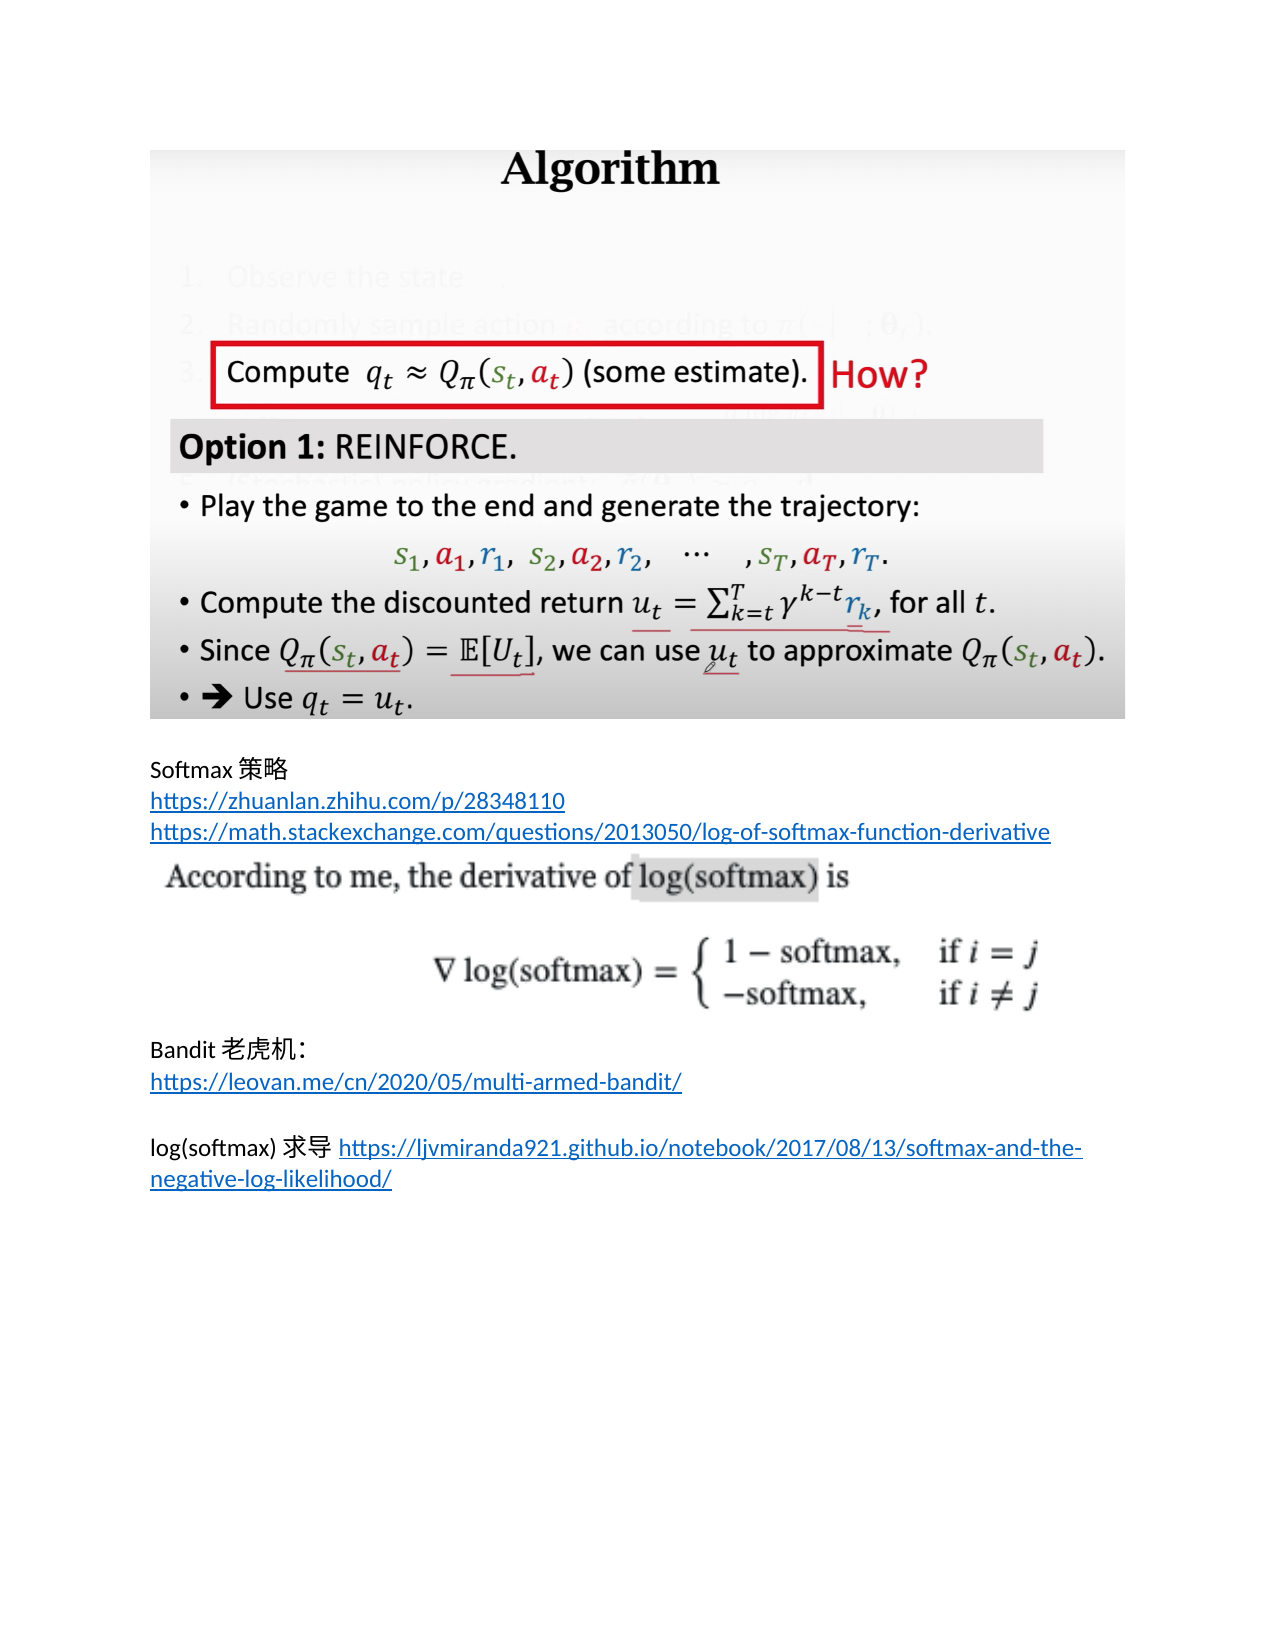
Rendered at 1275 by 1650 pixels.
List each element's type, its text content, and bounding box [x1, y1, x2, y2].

text https://math.stackexchange.com/questions/2013050/log-of-softmax-function-derivative [150, 816, 1125, 846]
picture [150, 846, 1086, 1030]
text Bandit 老虎机： [150, 1030, 1125, 1066]
text Softmax 策略 [150, 749, 1125, 785]
text https://zhuanlan.zhihu.com/p/28348110 [150, 785, 1125, 816]
picture [150, 150, 1125, 719]
text https://leovan.me/cn/2020/05/multi-armed-bandit/ [150, 1066, 1125, 1097]
text log(softmax) 求导 https://ljvmiranda921.github.io/notebook/2017/08/13/softmax-and-the-negative-log-likelihood/ [150, 1127, 1125, 1194]
